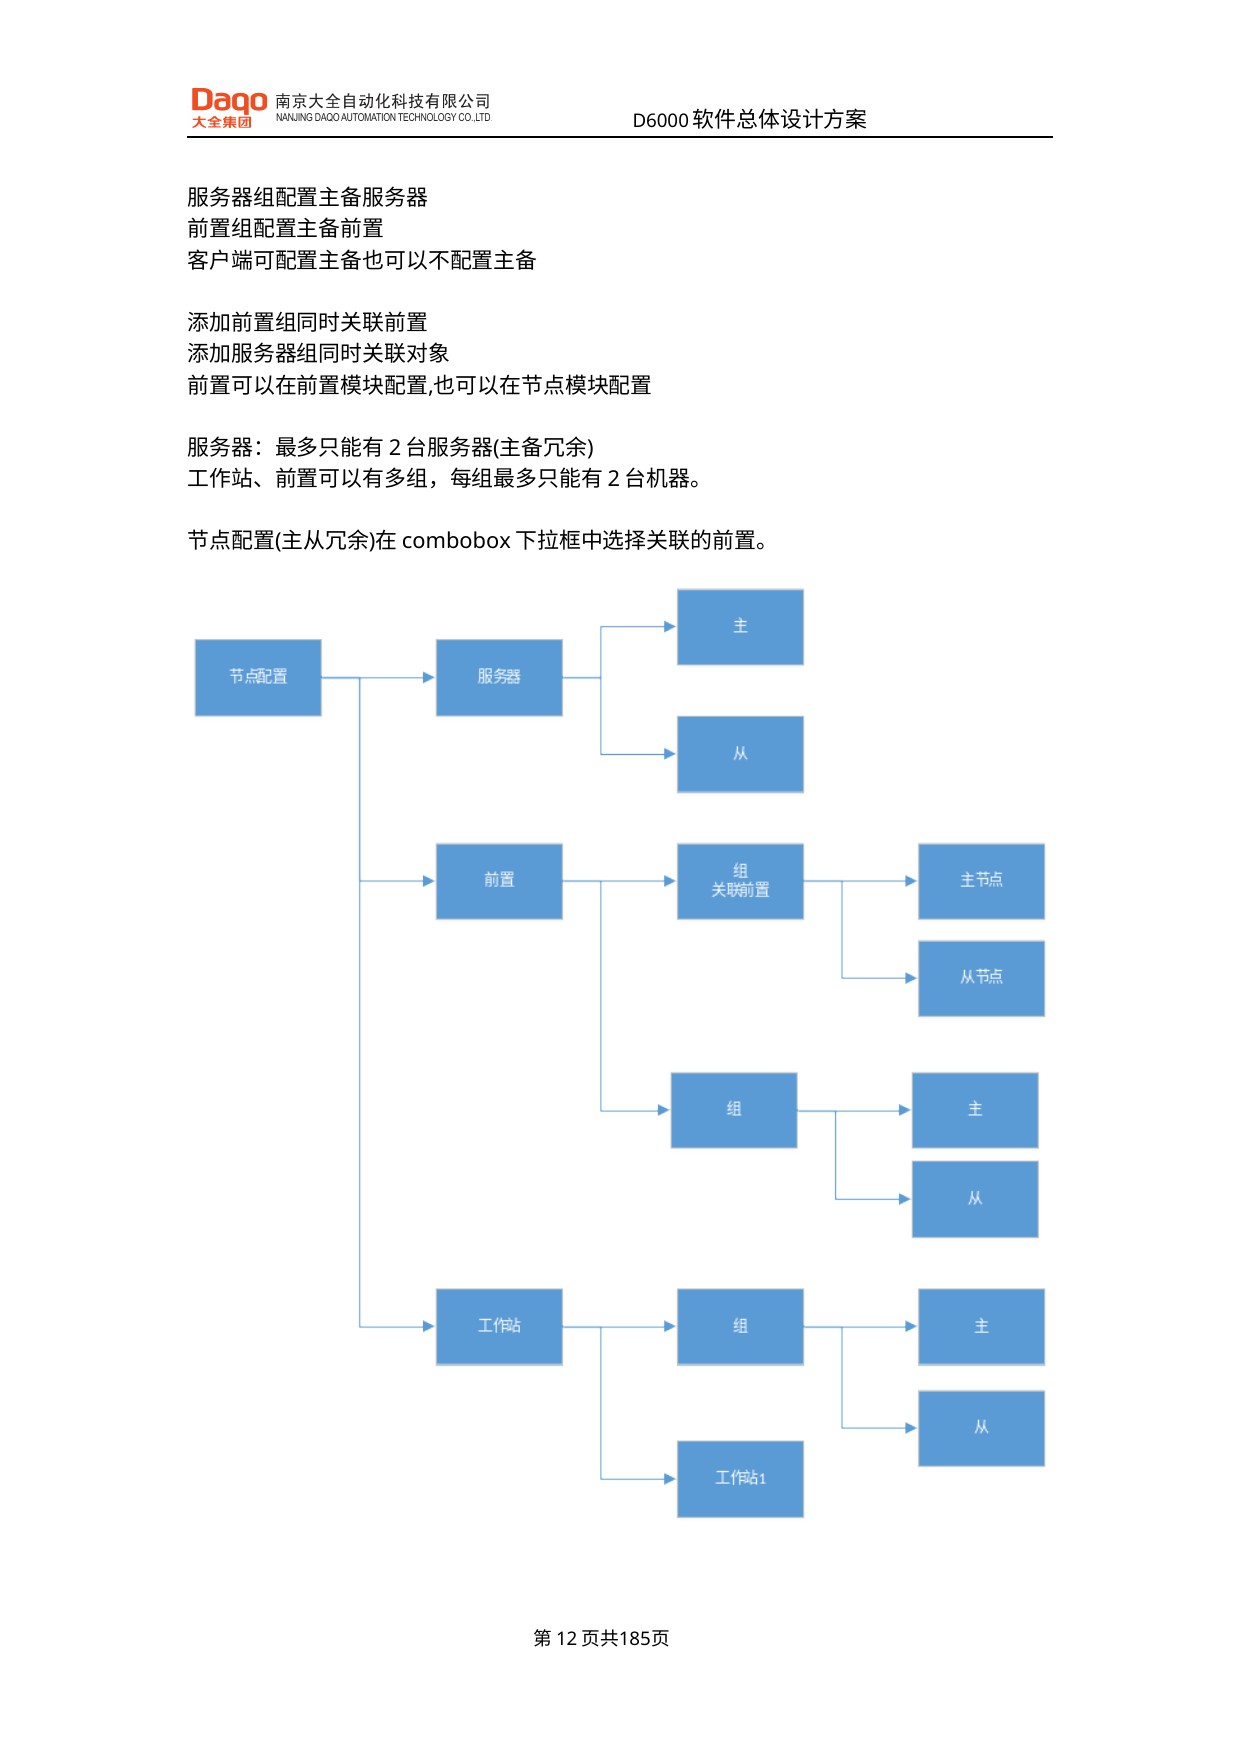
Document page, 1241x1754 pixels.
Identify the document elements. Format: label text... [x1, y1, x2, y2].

text 工作站、前置可以有多组，每组最多只能有2台机器。 [187, 461, 1053, 493]
text 节点配置(主从冗余)在combobox下拉框中选择关联的前置。 [187, 523, 1053, 554]
text 前置可以在前置模块配置,也可以在节点模块配置 [187, 368, 1053, 400]
picture [187, 88, 492, 128]
text 添加服务器组同时关联对象 [187, 336, 1053, 368]
text 添加前置组同时关联前置 [187, 304, 1053, 336]
text 服务器组配置主备服务器 [187, 180, 1053, 211]
text 前置组配置主备前置 [187, 211, 1053, 243]
text 客户端可配置主备也可以不配置主备 [187, 243, 1053, 275]
text 服务器：最多只能有2台服务器(主备冗余) [187, 429, 1053, 461]
